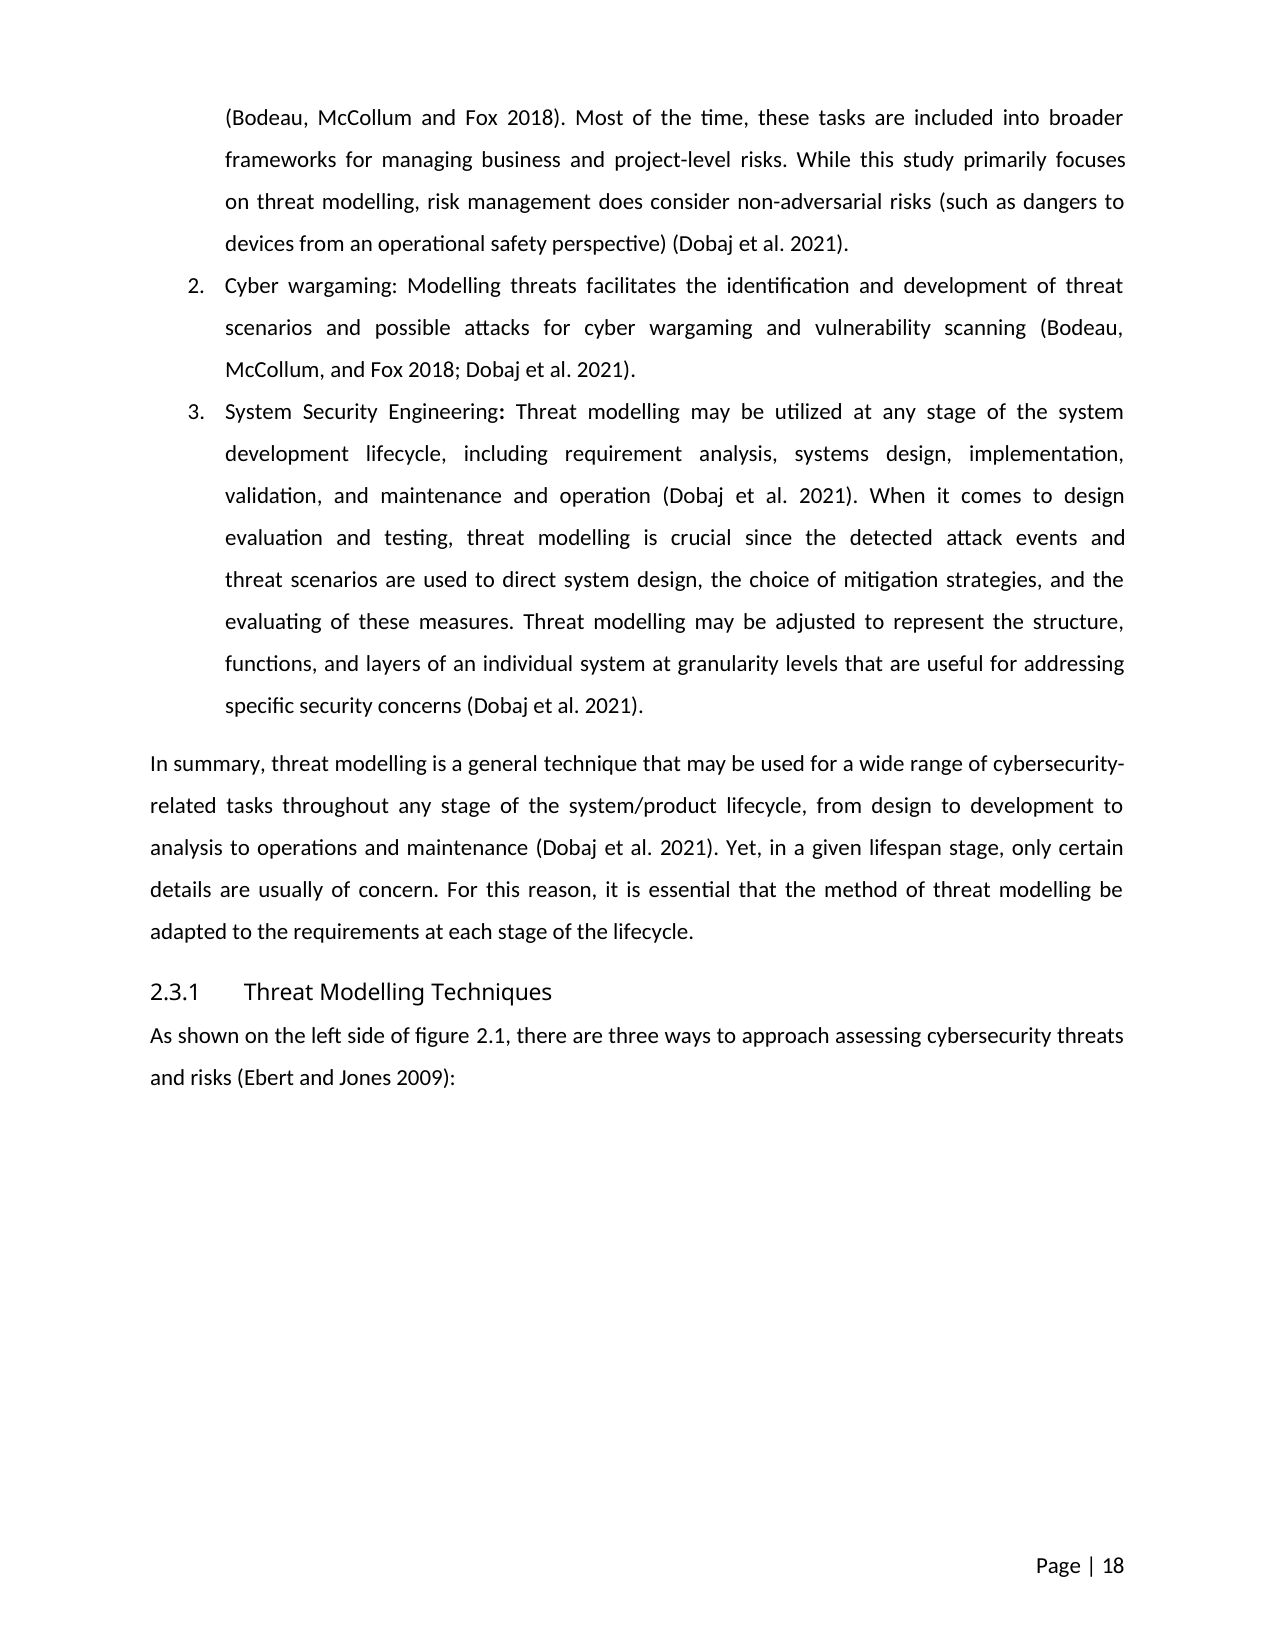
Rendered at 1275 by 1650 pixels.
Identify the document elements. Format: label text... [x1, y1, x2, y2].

text (Bodeau, McCollum and Fox 2018). Most of the time, these tasks are included into broader frameworks for managing business and project-level risks. While this study primarily focuses on threat modelling, risk management does consider non-adversarial risks (such as dangers to devices from an operational safety perspective) (Dobaj et al. 2021). [225, 103, 1126, 257]
text In summary, threat modelling is a general technique that may be used for a wide range of cybersecurity- related tasks throughout any stage of the system/product lifecycle, from design to development to analysis to operations and maintenance (Dobaj et al. 2021). Yet, in a given lifespan stage, only certain details are usually of concern. For this reason, it is essential that the method of threat modelling be adapted to the requirements at each stage of the lifecycle. [150, 749, 1126, 946]
list Cyber wargaming: Modelling threats facilitates the identification and development of threat scenarios and possible attacks for cyber wargaming and vulnerability scanning (Bodeau, McCollum, and Fox 2018; Dobaj et al. 2021). [187, 271, 1125, 383]
list System Security Engineering: Threat modelling may be utilized at any stage of the system development lifecycle, including requirement analysis, systems design, implementation, validation, and maintenance and operation (Dobaj et al. 2021). When it comes to design evaluation and testing, threat modelling is crucial since the detected attack events and threat scenarios are used to direct system design, the choice of mitigation strategies, and the evaluating of these measures. Threat modelling may be adjusted to represent the structure, functions, and layers of an individual system at granularity levels that are useful for addressing specific security concerns (Dobaj et al. 2021). [187, 397, 1126, 719]
list Threat Modelling Techniques [150, 976, 1244, 1007]
text As shown on the left side of figure 2.1, there are three ways to approach assessing cybersecurity threats and risks (Ebert and Jones 2009): [150, 1022, 1126, 1092]
